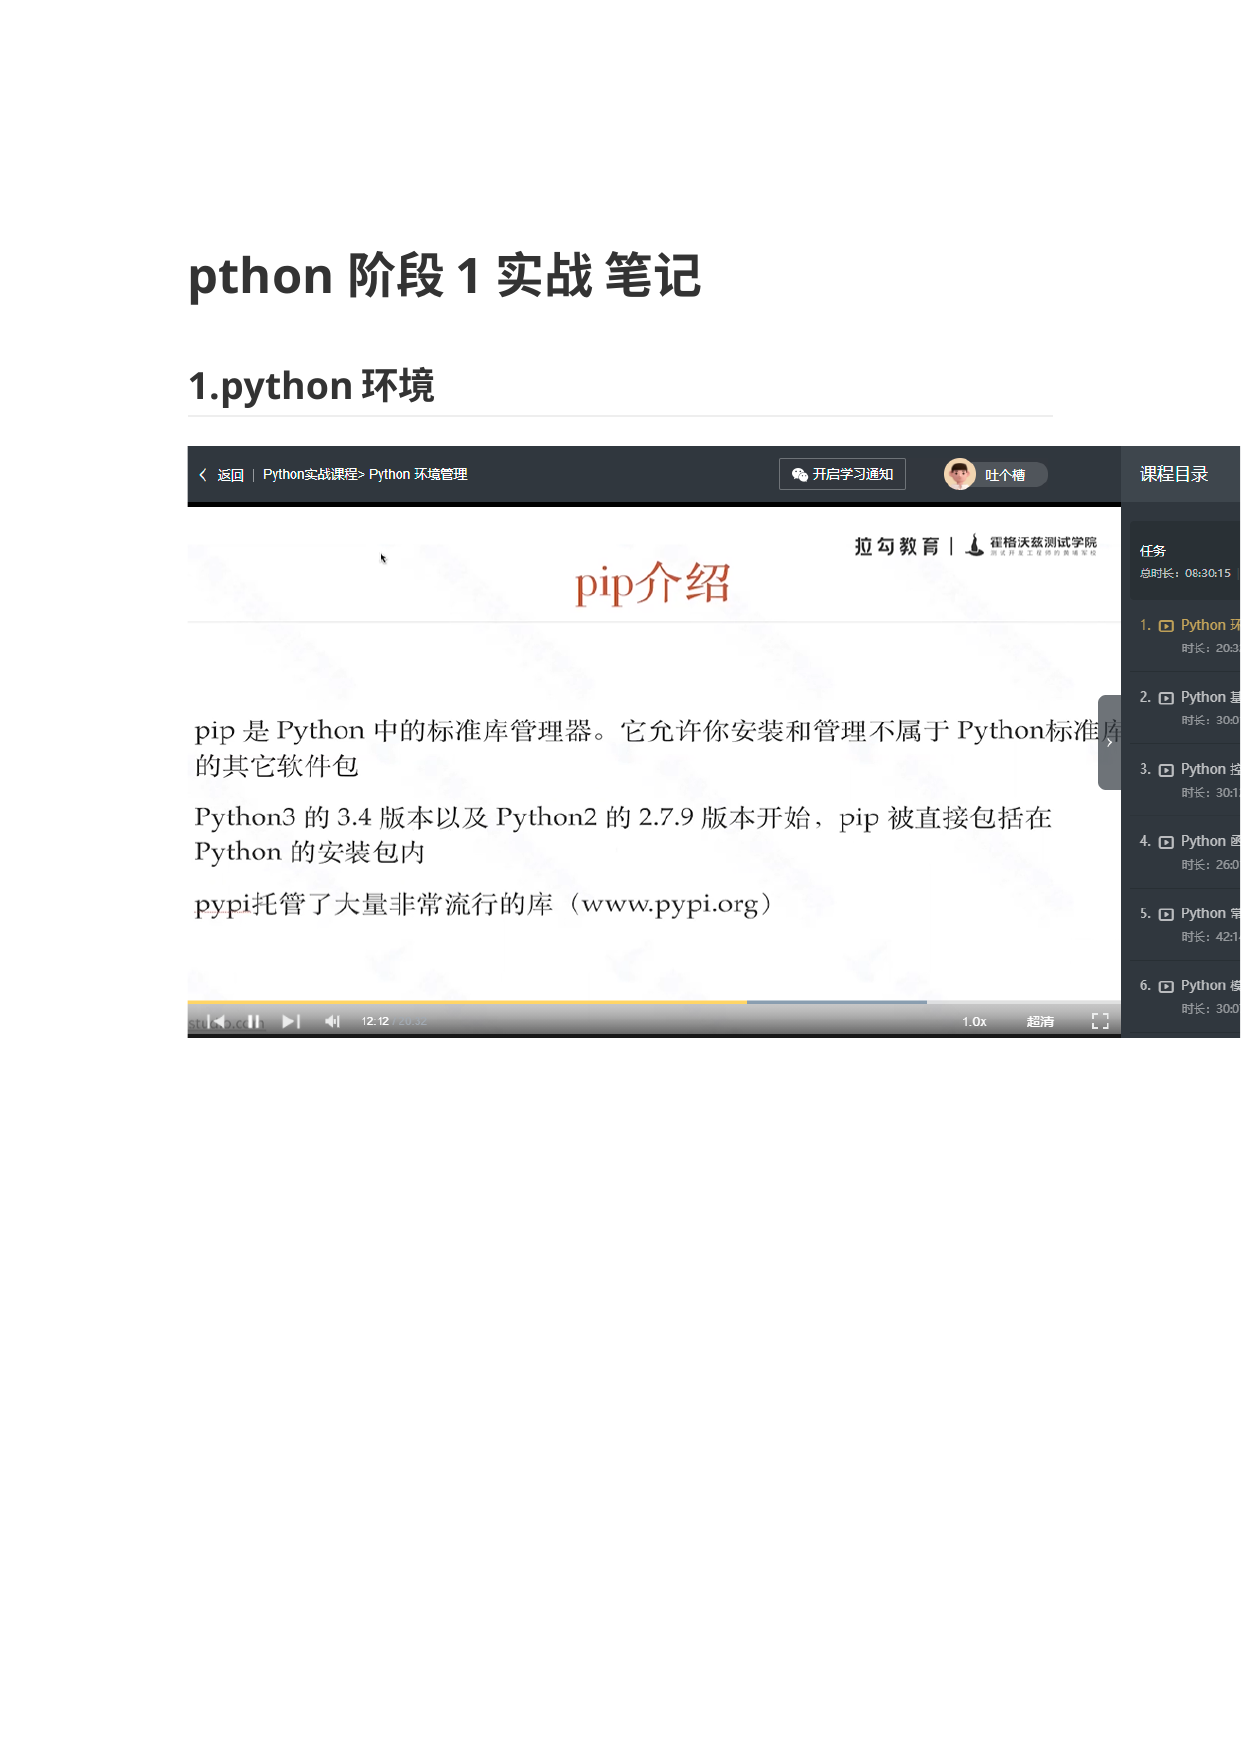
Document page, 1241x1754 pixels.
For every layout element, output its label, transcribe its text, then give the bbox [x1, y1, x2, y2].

picture [187, 446, 1241, 1038]
subtitle 1.python环境 [187, 350, 1053, 417]
subtitle pthon 阶段1 实战 笔记 [187, 224, 1053, 321]
